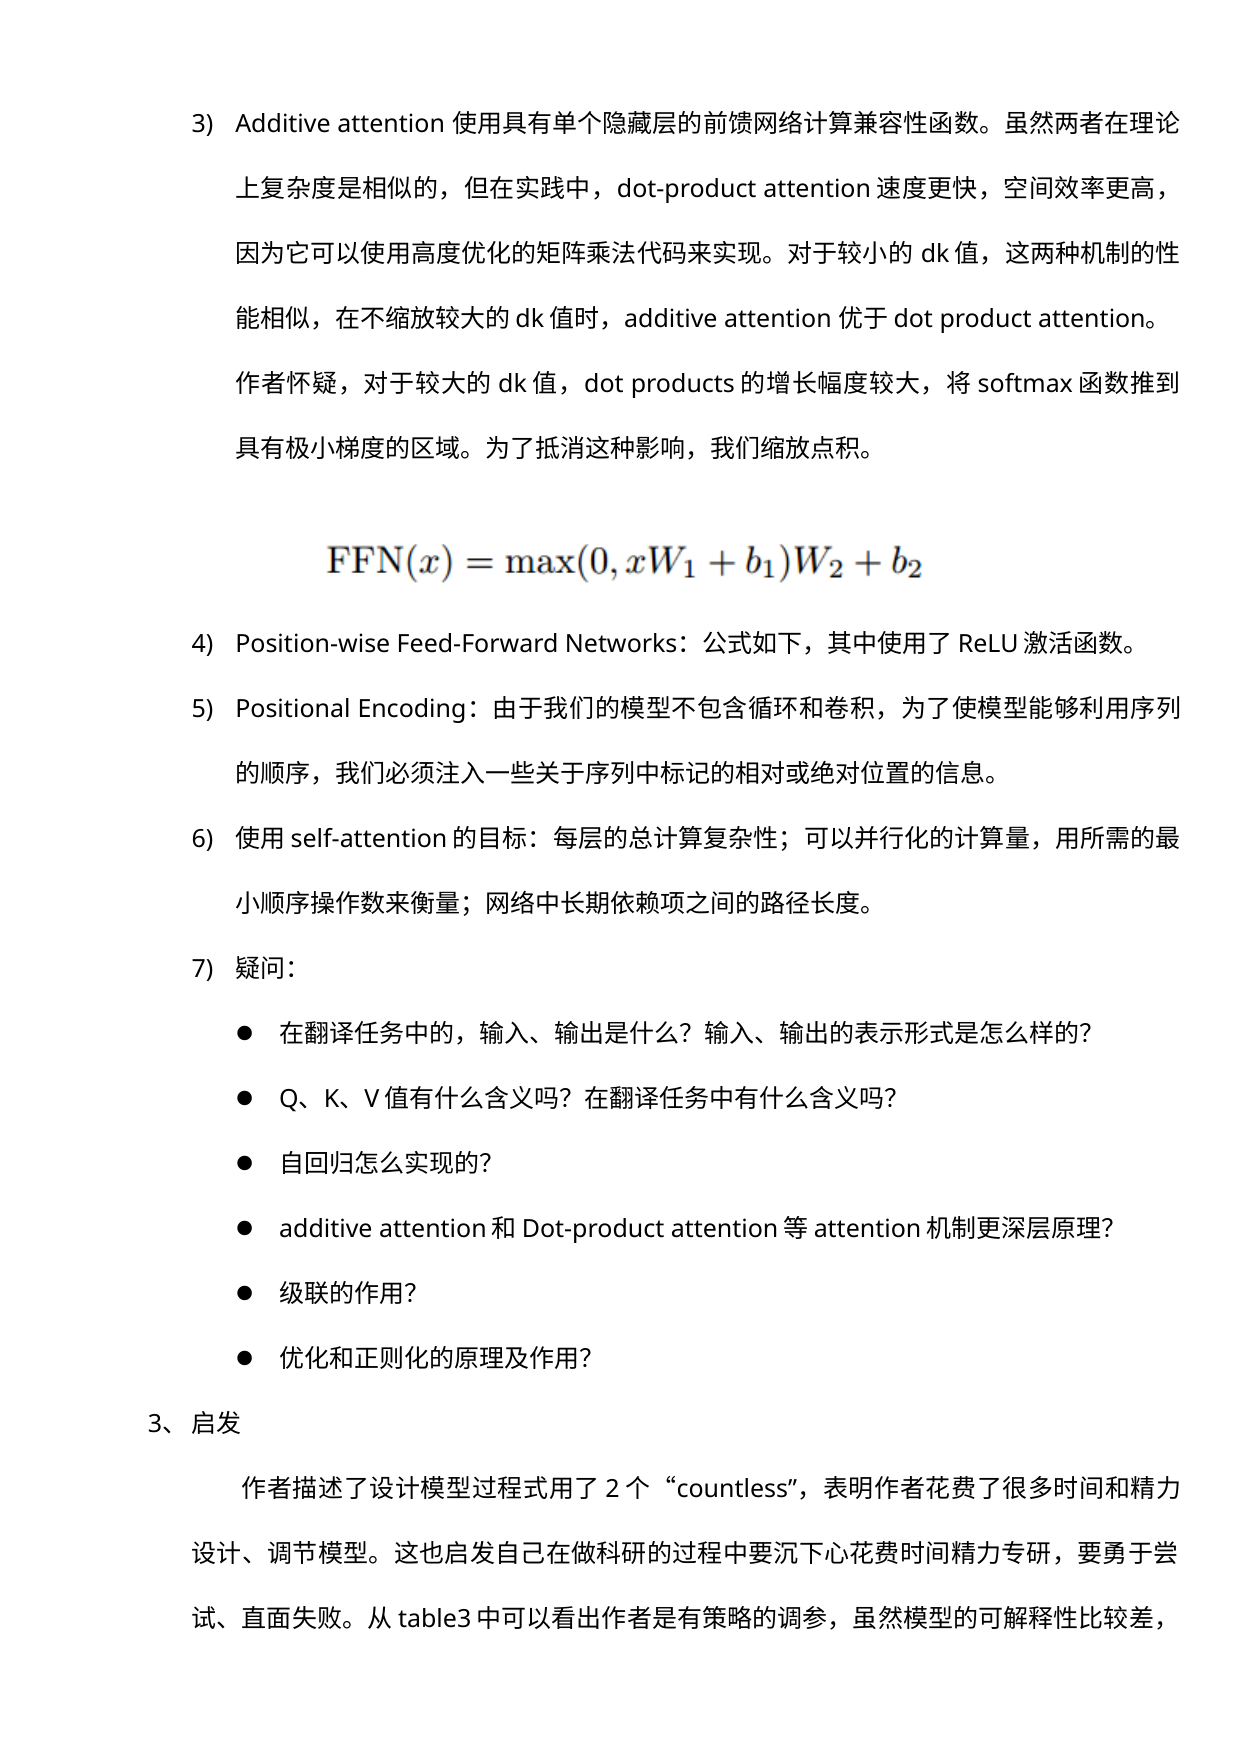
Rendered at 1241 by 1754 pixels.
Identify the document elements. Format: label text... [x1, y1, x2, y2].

list Q、K、V值有什么含义吗？在翻译任务中有什么含义吗？ [235, 1064, 1181, 1129]
list 级联的作用？ [235, 1259, 1181, 1324]
list 使用self-attention的目标：每层的总计算复杂性；可以并行化的计算量，用所需的最小顺序操作数来衡量；网络中长期依赖项之间的路径长度。 [191, 804, 1181, 934]
list 作者怀疑，对于较大的dk值，dot products的增长幅度较大，将softmax函数推到具有极小梯度的区域。为了抵消这种影响，我们缩放点积。 [235, 349, 1181, 479]
list Position-wise Feed-Forward Networks：公式如下，其中使用了ReLU激活函数。 [191, 479, 1181, 674]
list Additive attention 使用具有单个隐藏层的前馈网络计算兼容性函数。虽然两者在理论上复杂度是相似的，但在实践中，dot-product attention速度更快，空间效率更高，因为它可以使用高度优化的矩阵乘法代码来实现。对于较小的dk值，这两种机制的性能相似，在不缩放较大的dk值时，additive attention 优于dot product attention。 [191, 89, 1181, 349]
list 在翻译任务中的，输入、输出是什么？输入、输出的表示形式是怎么样的？ [235, 999, 1181, 1064]
list additive attention和Dot-product attention等attention机制更深层原理？ [235, 1194, 1181, 1259]
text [191, 1454, 1181, 1649]
list Positional Encoding：由于我们的模型不包含循环和卷积，为了使模型能够利用序列的顺序，我们必须注入一些关于序列中标记的相对或绝对位置的信息。 [191, 674, 1181, 804]
list 自回归怎么实现的？ [235, 1129, 1181, 1194]
picture [321, 524, 945, 592]
list 疑问： [191, 934, 1181, 999]
list 优化和正则化的原理及作用？ [235, 1324, 1181, 1389]
list 启发 [148, 1389, 1181, 1454]
